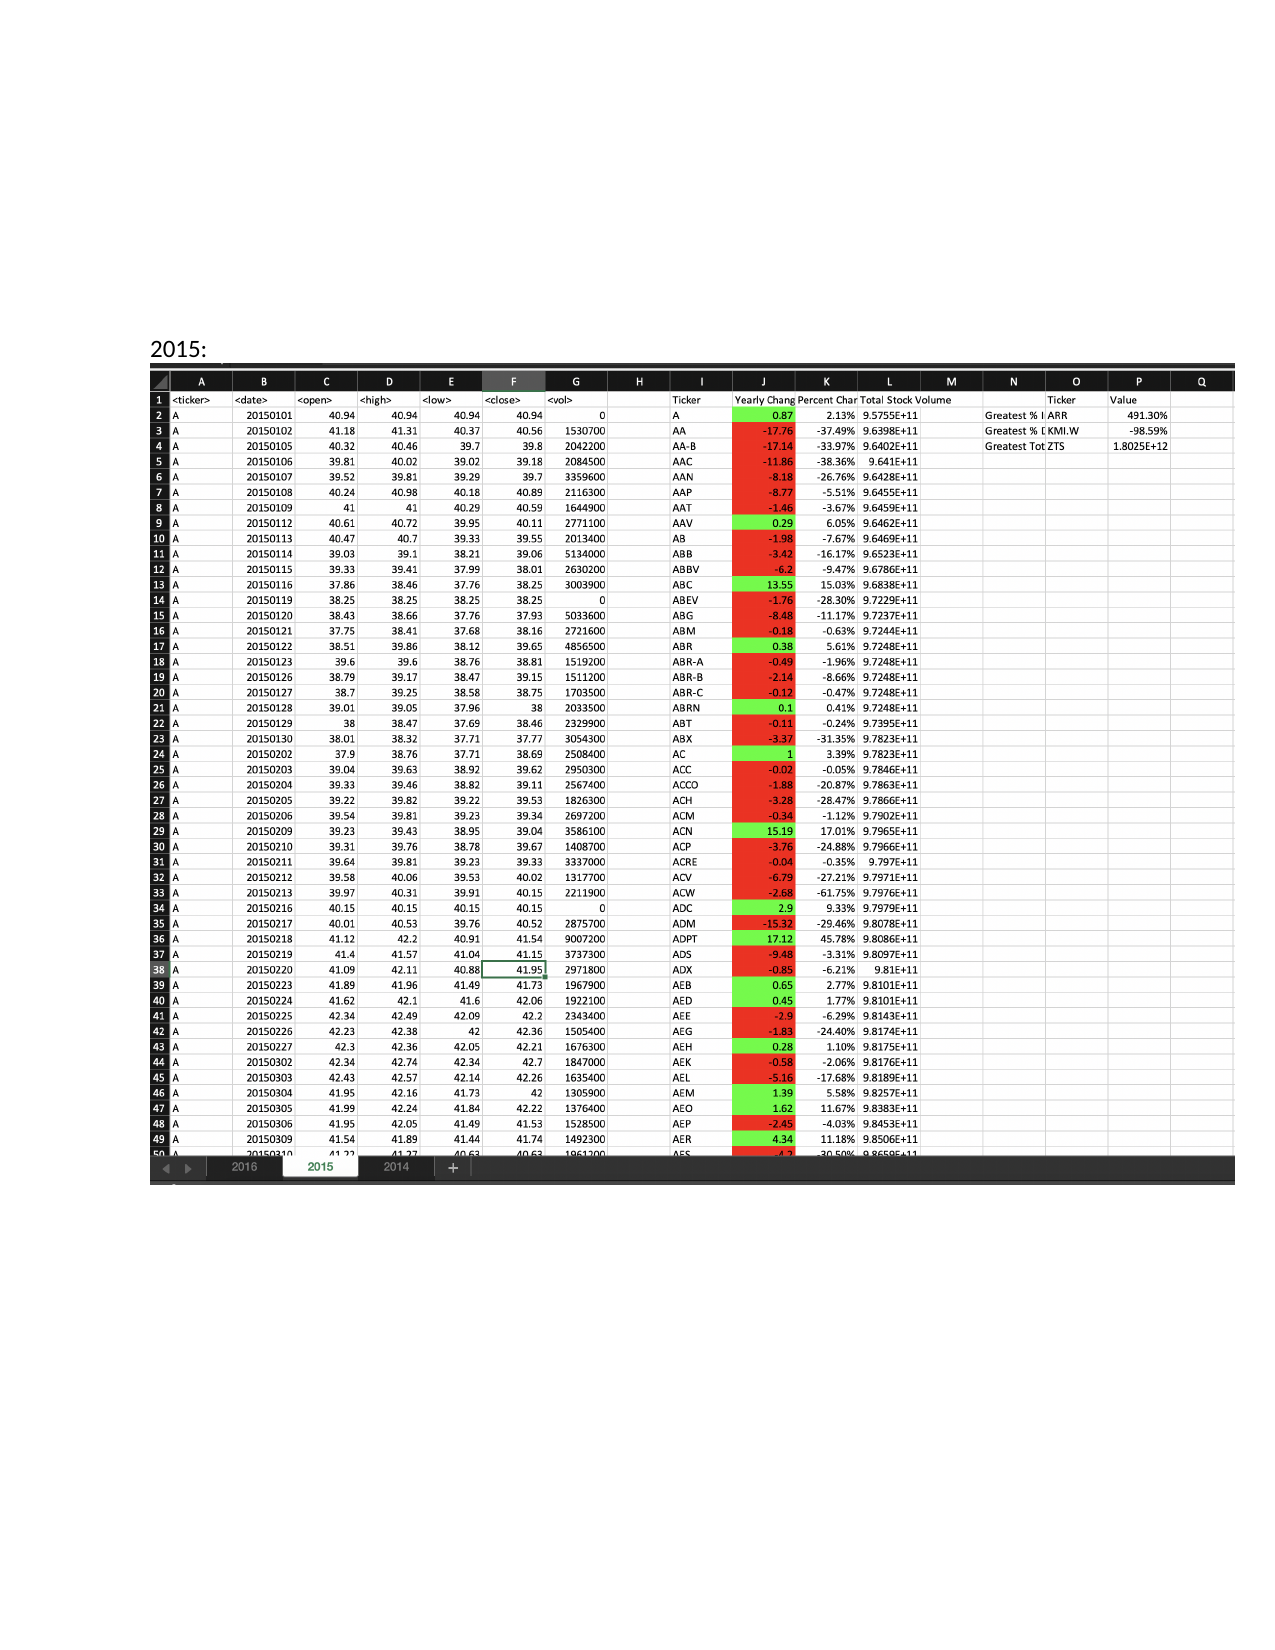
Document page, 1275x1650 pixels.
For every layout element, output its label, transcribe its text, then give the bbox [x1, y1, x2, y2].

text 2015: [150, 333, 1125, 363]
picture [150, 363, 1235, 1185]
